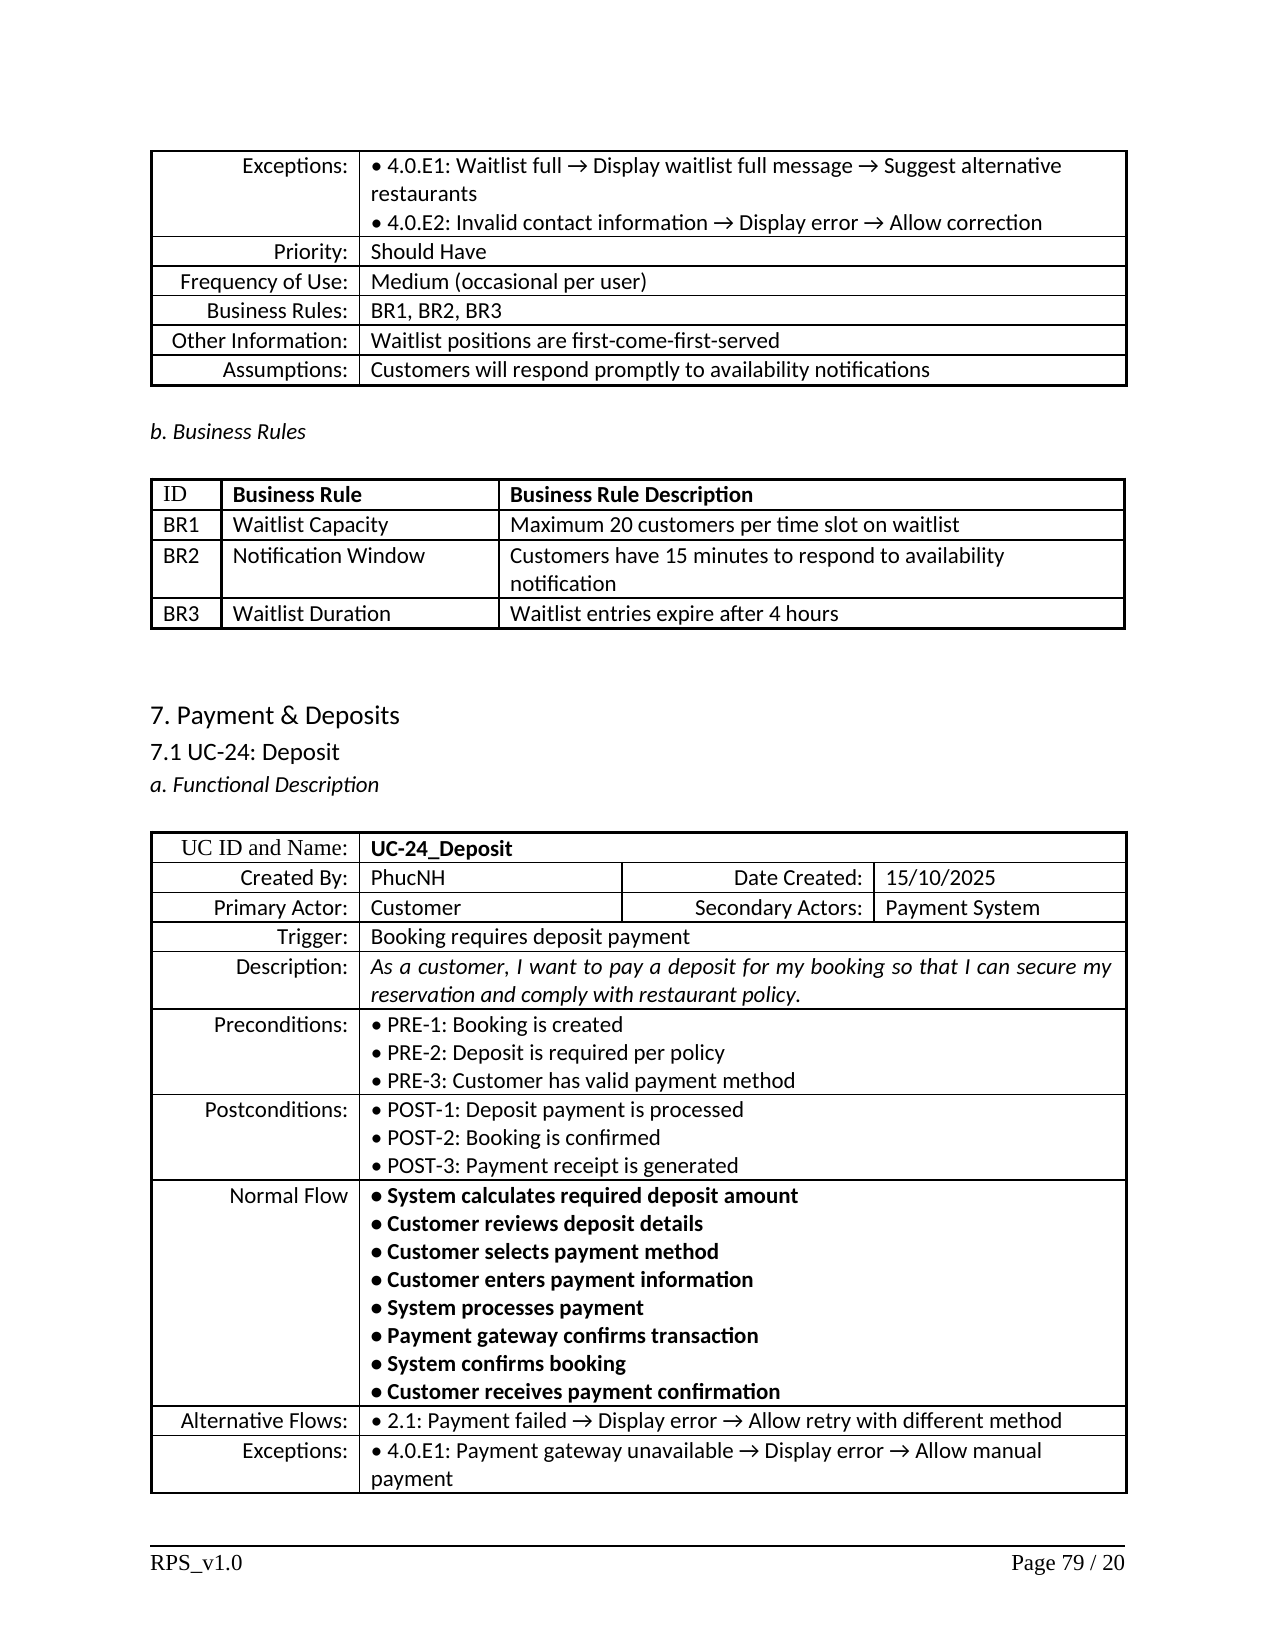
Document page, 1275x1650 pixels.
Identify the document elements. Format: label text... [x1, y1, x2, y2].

subtitle 7. Payment & Deposits [150, 698, 1125, 732]
subtitle b. Business Rules [150, 417, 1125, 445]
subtitle 7.1 UC-24: Deposit [150, 736, 1125, 766]
subtitle a. Functional Description [150, 770, 1125, 798]
